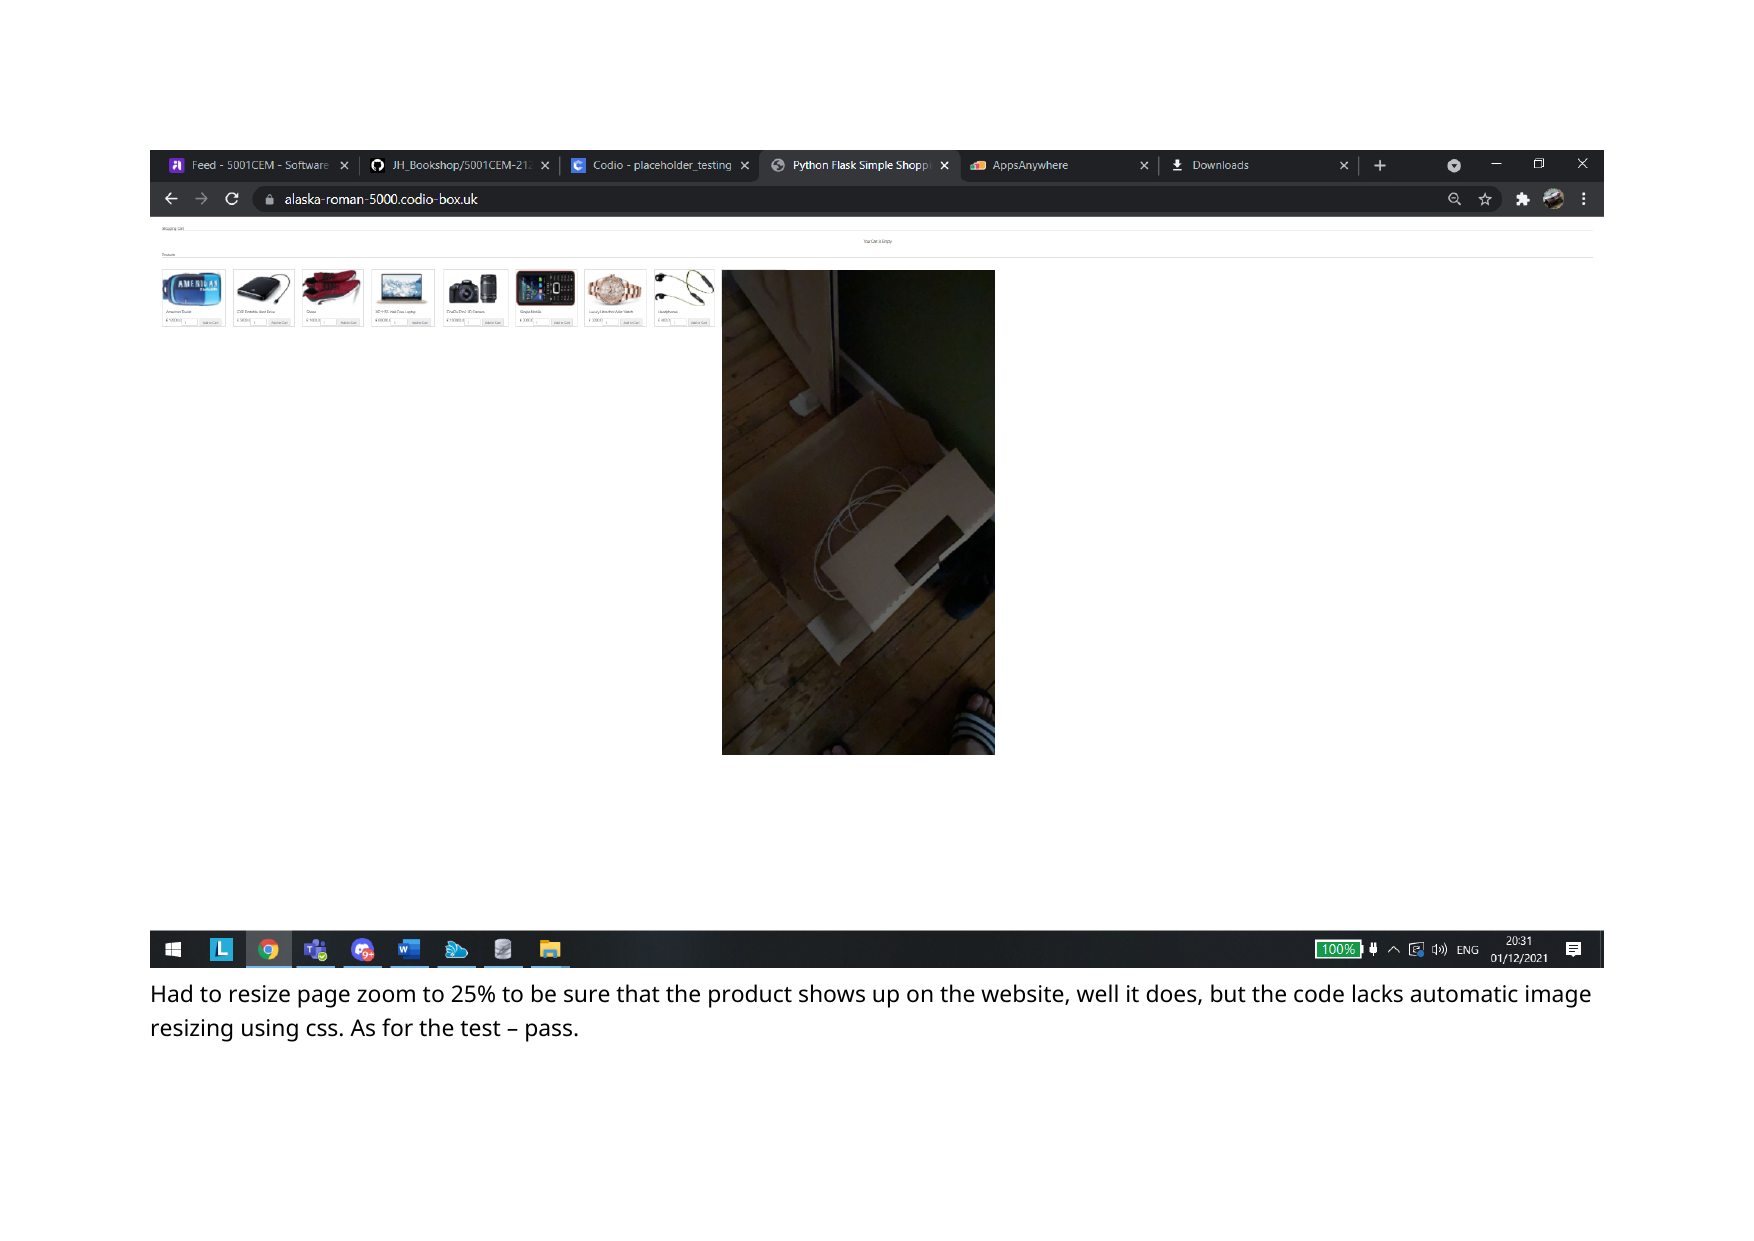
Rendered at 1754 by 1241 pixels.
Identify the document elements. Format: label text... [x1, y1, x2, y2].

text Had to resize page zoom to 25% to be sure that the product shows up on the website, well it does, but the code lacks automatic image resizing using css. As for the test – pass. [150, 978, 1604, 1043]
picture [150, 150, 1604, 968]
